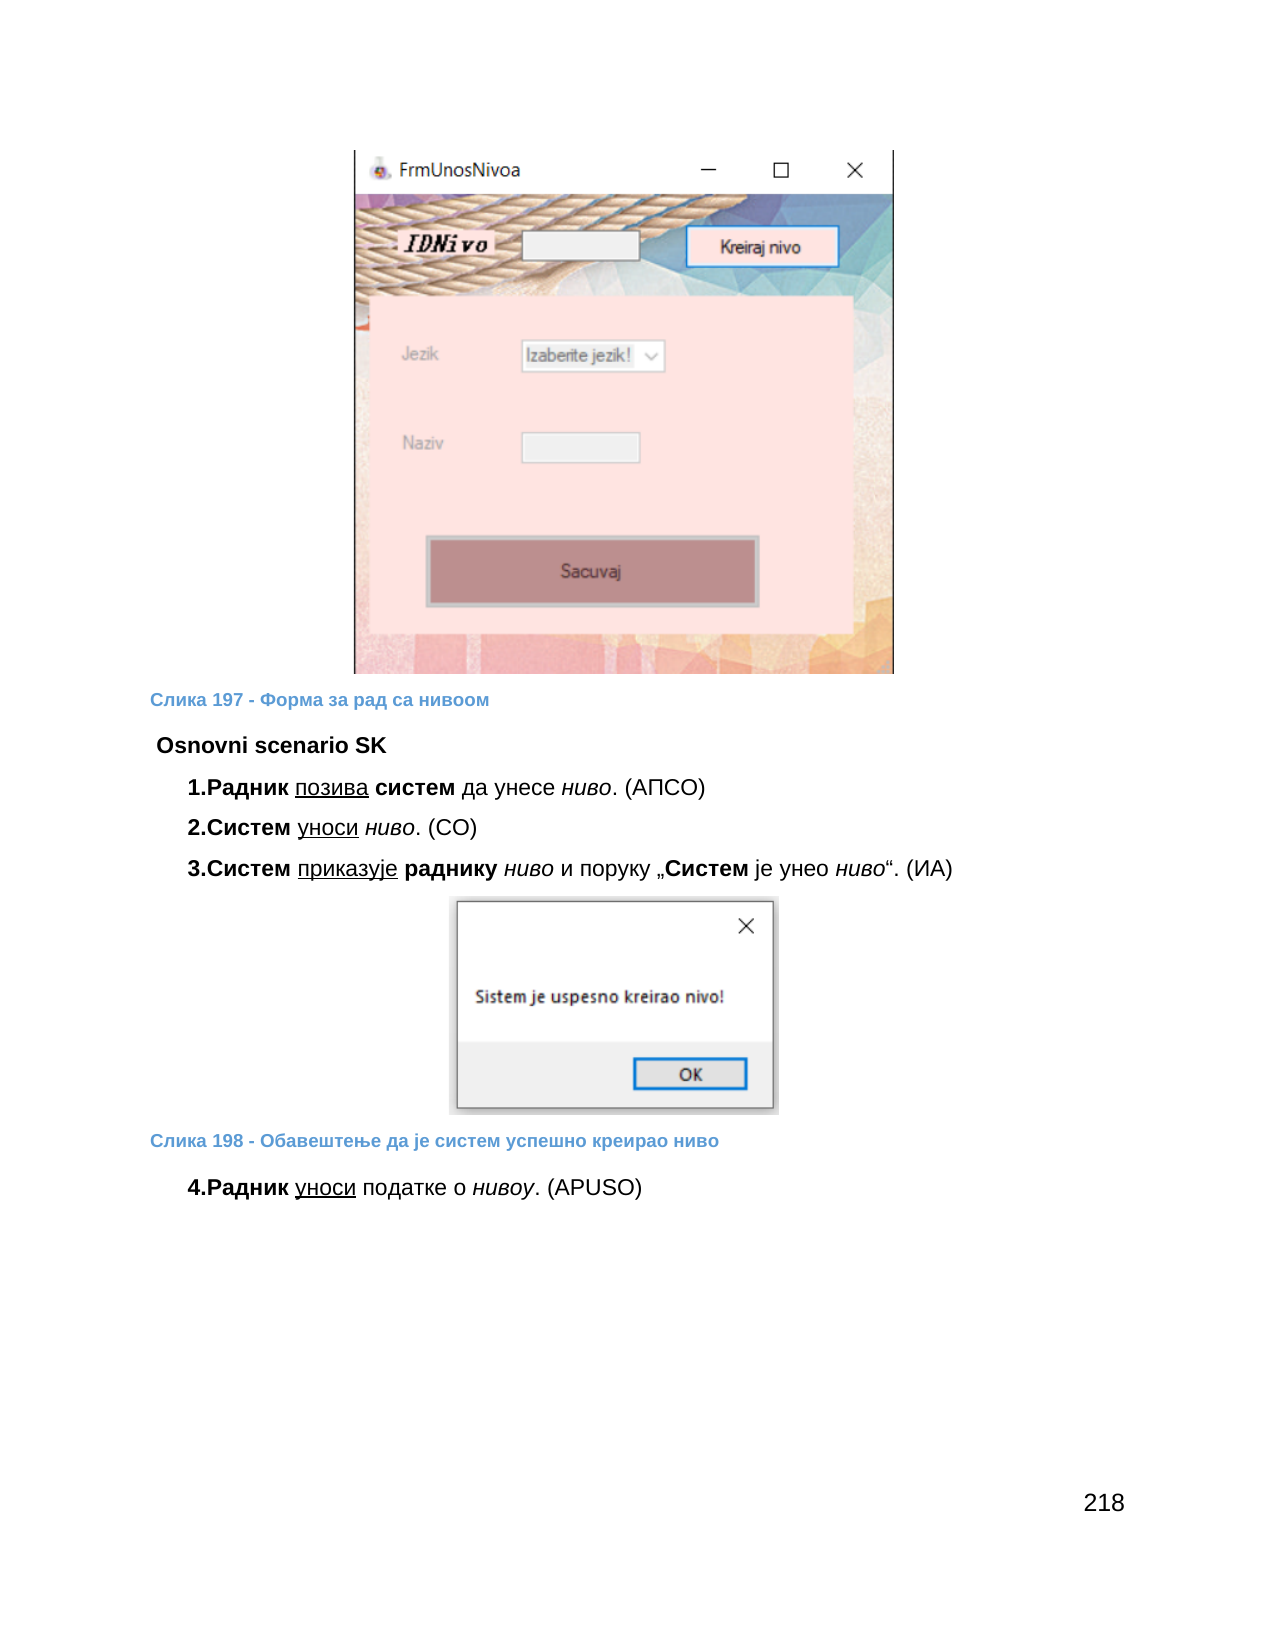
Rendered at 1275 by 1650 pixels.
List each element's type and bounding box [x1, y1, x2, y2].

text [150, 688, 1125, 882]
picture [353, 150, 894, 674]
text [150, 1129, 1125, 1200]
picture [448, 896, 779, 1115]
